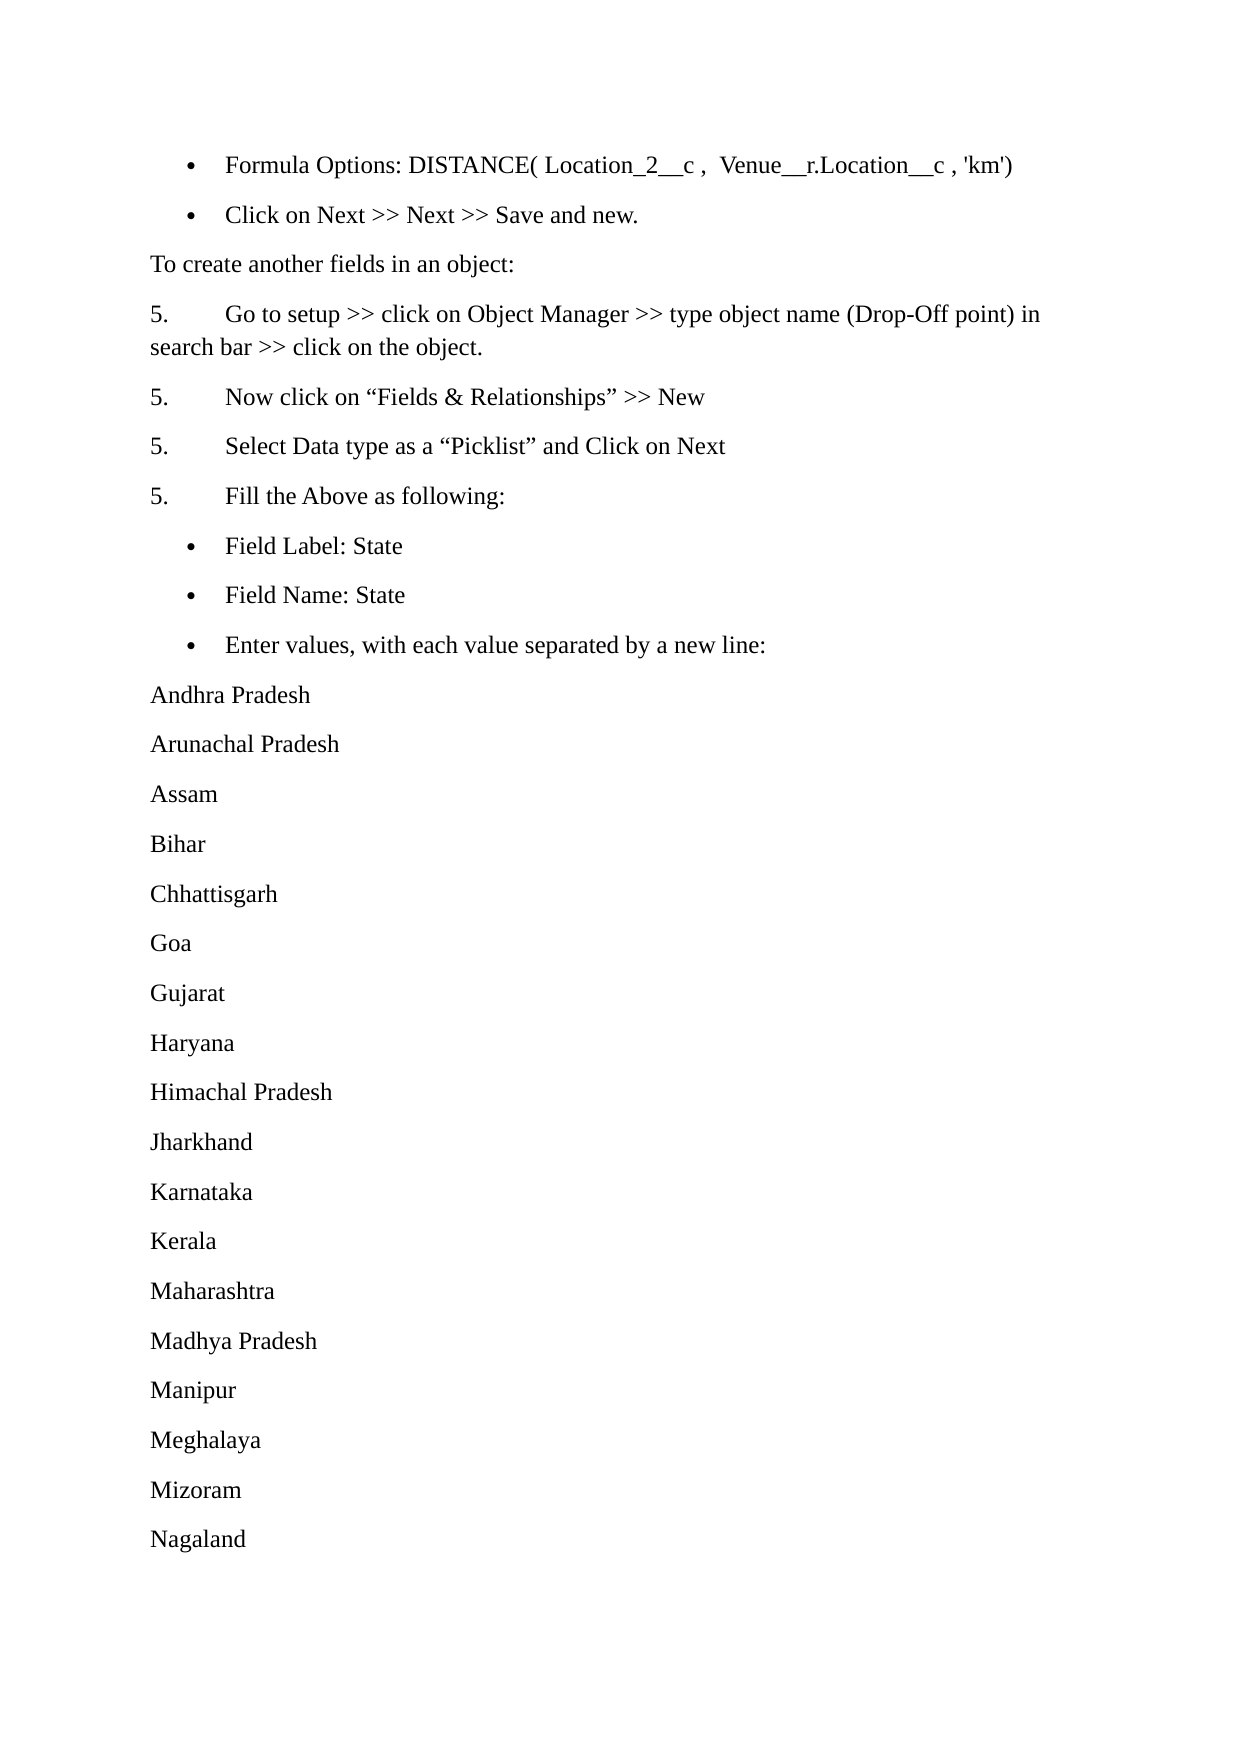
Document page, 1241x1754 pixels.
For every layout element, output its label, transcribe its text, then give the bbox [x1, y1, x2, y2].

list Formula Options: DISTANCE( Location_2__c , Venue__r.Location__c , 'km') [187, 150, 1090, 179]
list Go to setup >> click on Object Manager >> type object name (Drop-Off point) in search bar >> click on the object. [150, 299, 1090, 361]
list Enter values, with each value separated by a new line: [187, 630, 1090, 659]
text Andhra Pradesh [150, 680, 1090, 709]
list Select Data type as a “Picklist” and Click on Next [150, 431, 1090, 460]
text Chhattisgarh [150, 879, 1090, 907]
text Goa [150, 928, 1090, 957]
list Field Name: State [187, 581, 1090, 609]
text Meghalaya [150, 1425, 1090, 1454]
text Karnataka [150, 1177, 1090, 1206]
text Madhya Pradesh [150, 1326, 1090, 1354]
text Nagaland [150, 1524, 1090, 1553]
list Fill the Above as following: [150, 481, 1090, 510]
list Click on Next >> Next >> Save and new. [187, 200, 1090, 228]
text Assam [150, 779, 1090, 808]
text Kerala [150, 1226, 1090, 1255]
text Jharkhand [150, 1127, 1090, 1156]
text Gujarat [150, 978, 1090, 1007]
text Arunachal Pradesh [150, 729, 1090, 758]
list Now click on “Fields & Relationships” >> New [150, 382, 1090, 411]
text Mizoram [150, 1475, 1090, 1504]
text Haryana [150, 1028, 1090, 1056]
list Field Label: State [187, 531, 1090, 559]
text Maharashtra [150, 1276, 1090, 1305]
text To create another fields in an object: [150, 249, 1090, 278]
text Bihar [150, 829, 1090, 858]
text Himachal Pradesh [150, 1077, 1090, 1106]
text Manipur [150, 1376, 1090, 1404]
